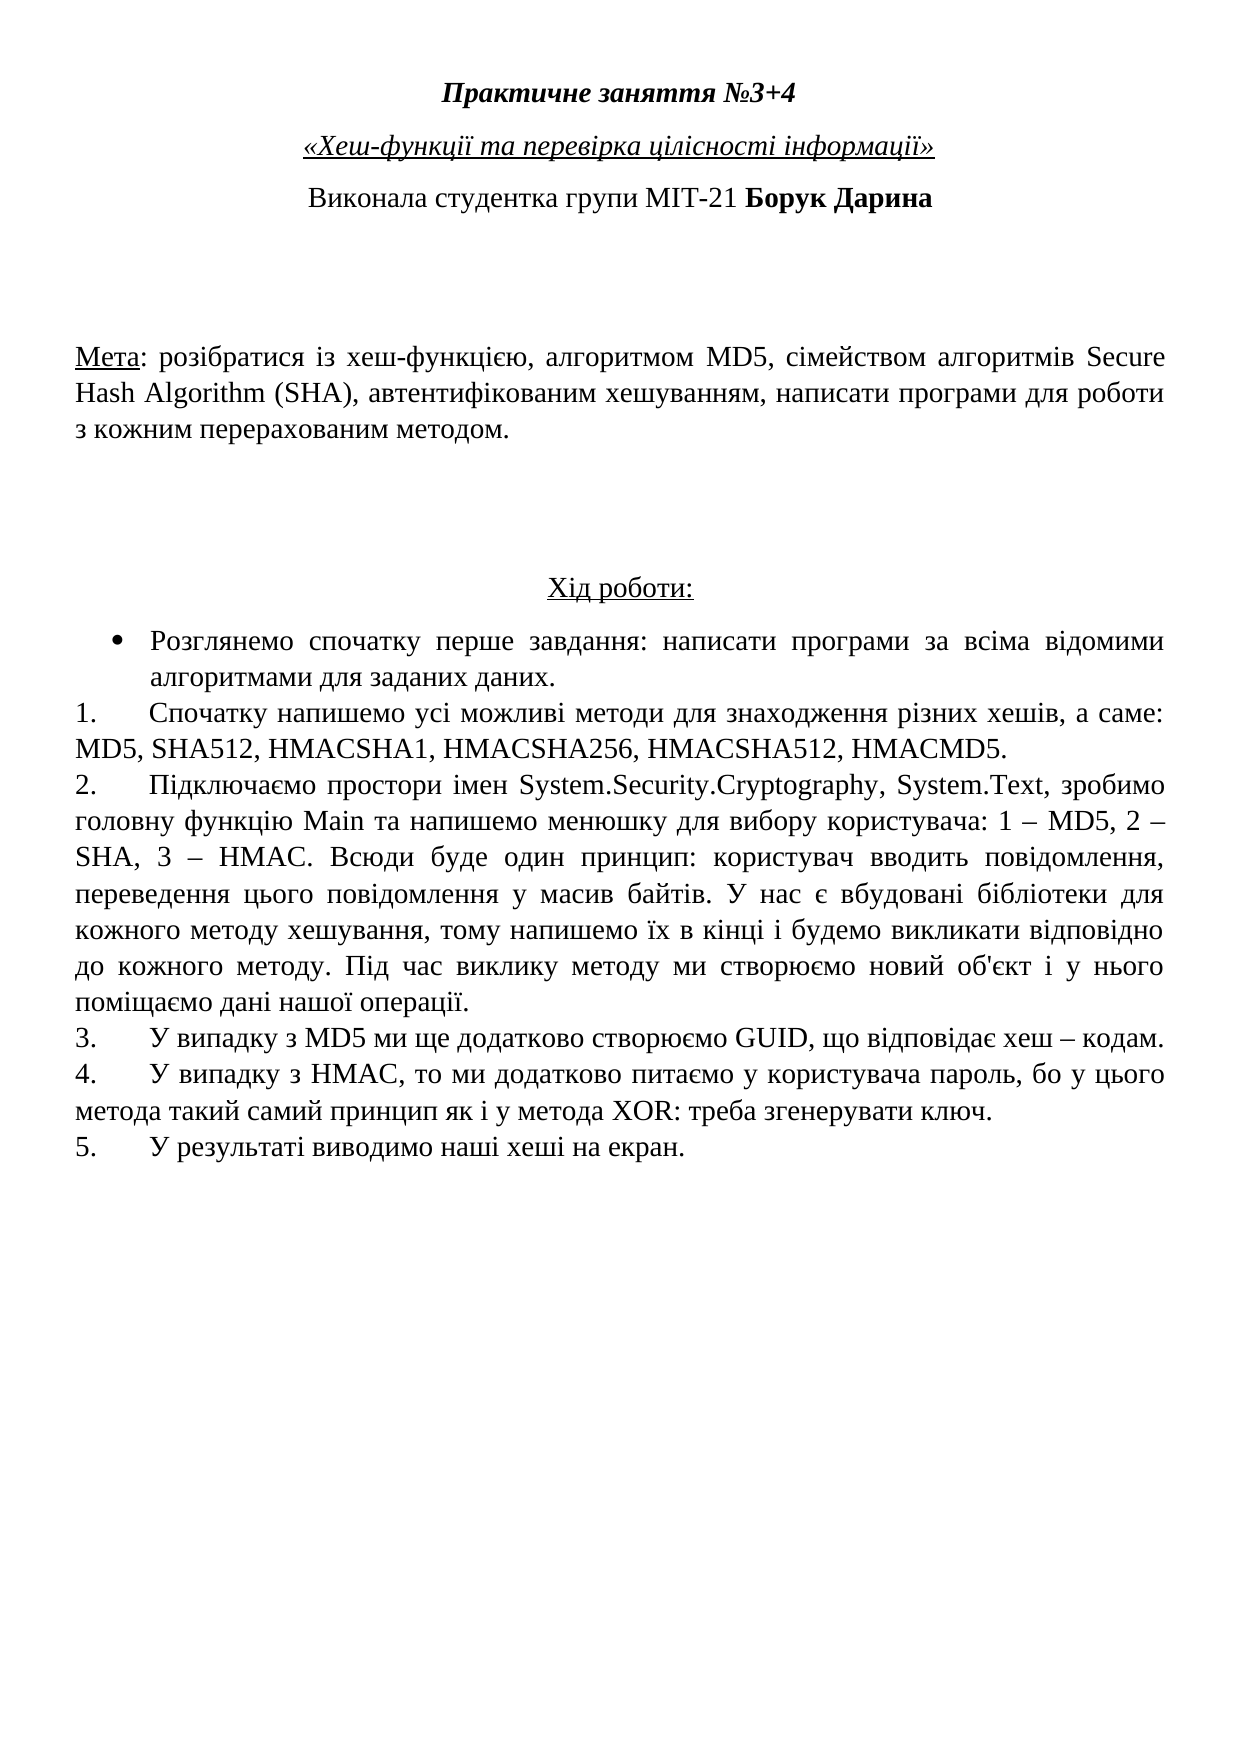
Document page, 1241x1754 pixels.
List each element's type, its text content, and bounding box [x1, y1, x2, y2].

list Спочатку напишемо усі можливі методи для знаходження різних хешів, а саме: MD5, SHA512, HMACSHA1, HMACSHA256, HMACSHA512, HMACMD5. [75, 695, 1165, 765]
text «Хеш-функції та перевірка цілісності інформації» [75, 128, 1165, 161]
text Мета: розібратися із хеш-функцією, алгоритмом MD5, сімейством алгоритмів Secure Hash Algorithm (SHA), автентифікованим хешуванням, написати програми для роботи з кожним перерахованим методом. [75, 339, 1165, 445]
text Практичне заняття №3+4 [75, 75, 1165, 108]
list У результаті виводимо наші хеші на екран. [75, 1129, 1165, 1162]
text Хід роботи: [75, 570, 1165, 603]
list Підключаємо простори імен System.Security.Cryptography, System.Text, зробимо головну функцію Main та напишемо менюшку для вибору користувача: 1 – MD5, 2 – SHA, 3 – HMAC. Всюди буде один принцип: користувач вводить повідомлення, переведення цього повідомлення у масив байтів. У нас є вбудовані бібліотеки для кожного методу хешування, тому напишемо їх в кінці і будемо викликати відповідно до кожного методу. Під час виклику методу ми створюємо новий об'єкт і у нього поміщаємо дані нашої операції. [75, 767, 1165, 1018]
list Розглянемо спочатку перше завдання: написати програми за всіма відомими алгоритмами для заданих даних. [112, 623, 1165, 692]
list У випадку з HMAC, то ми додатково питаємо у користувача пароль, бо у цього метода такий самий принцип як і у метода XOR: треба згенерувати ключ. [75, 1056, 1165, 1126]
list У випадку з MD5 ми ще додатково створюємо GUID, що відповідає хеш – кодам. [75, 1020, 1165, 1054]
text Виконала студентка групи МІТ-21 Борук Дарина [75, 181, 1165, 214]
